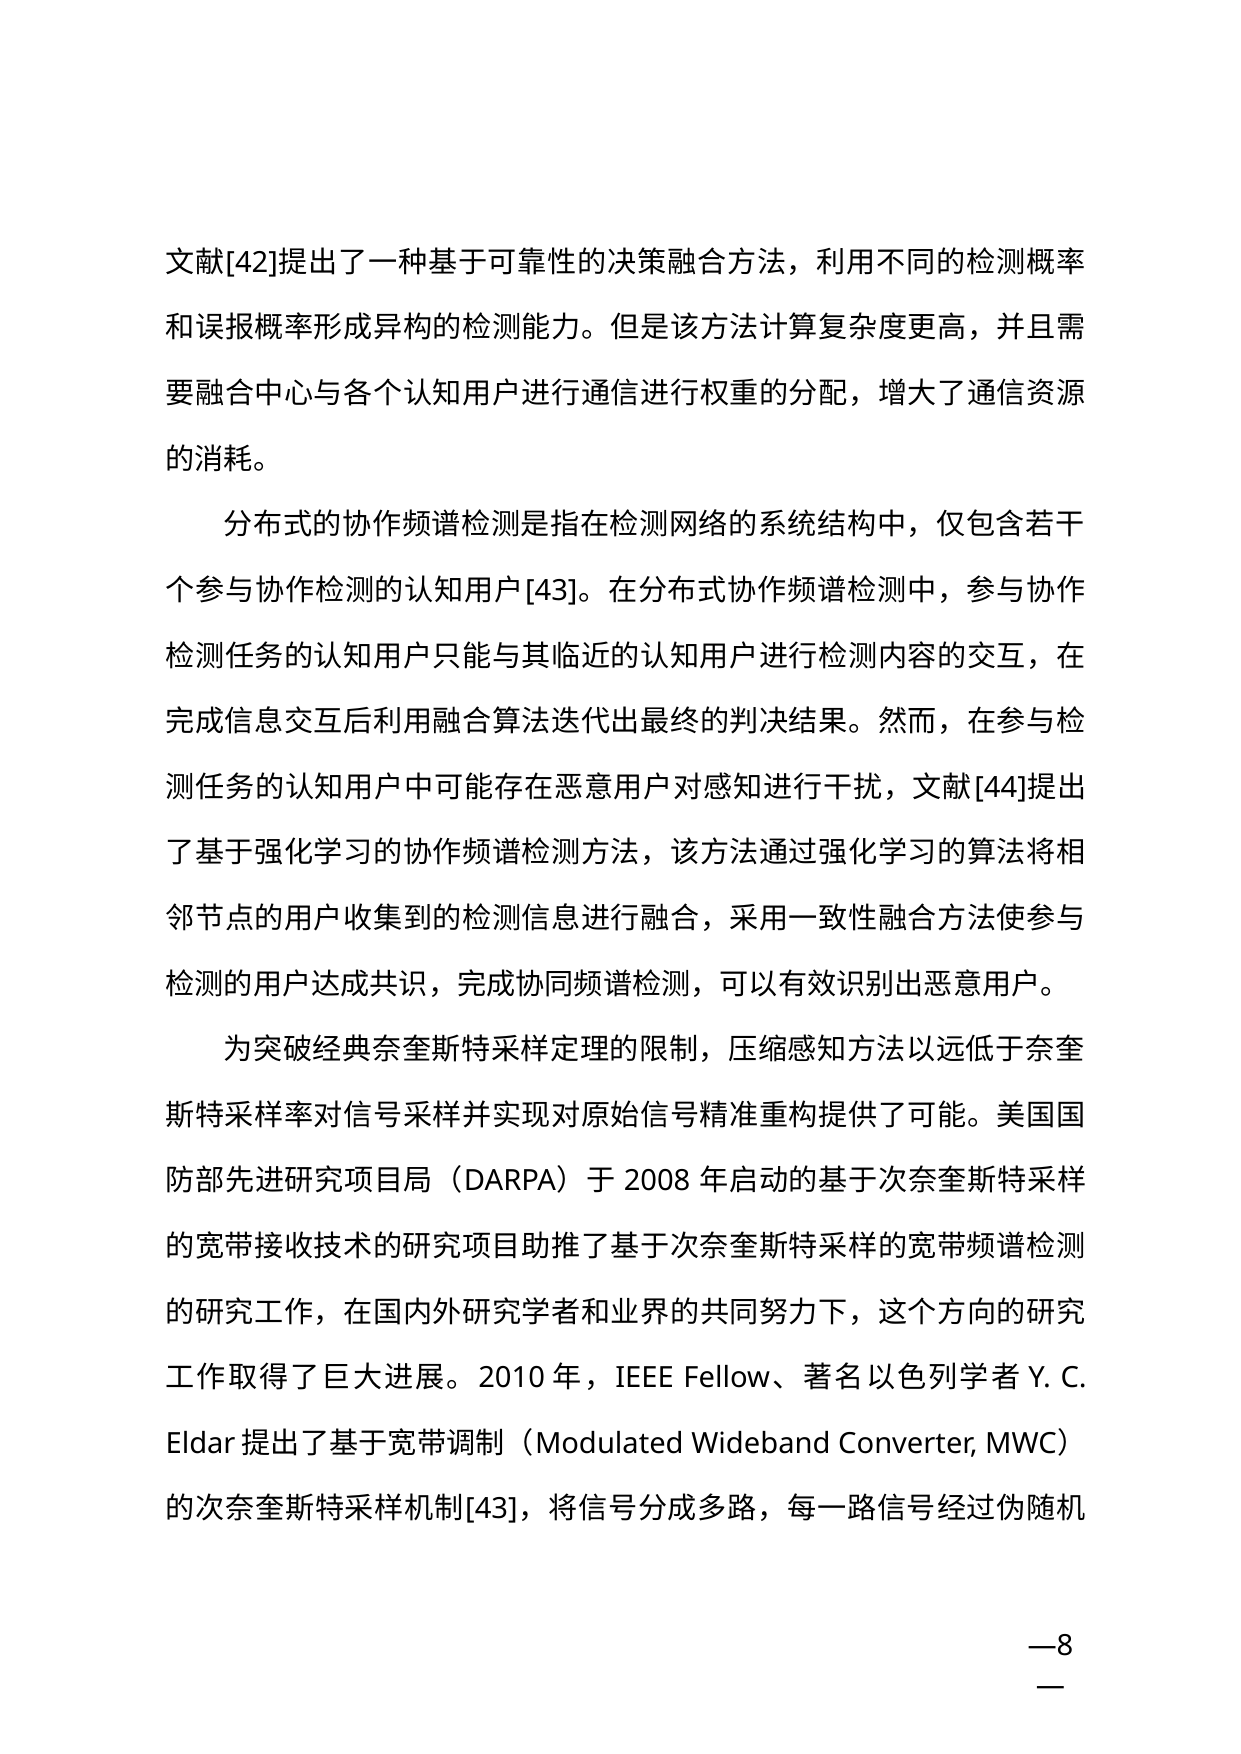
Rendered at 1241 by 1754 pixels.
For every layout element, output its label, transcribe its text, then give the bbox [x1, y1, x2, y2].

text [165, 227, 1087, 489]
text 分布式的协作频谱检测是指在检测网络的系统结构中，仅包含若干个参与协作检测的认知用户[43]。在分布式协作频谱检测中，参与协作检测任务的认知用户只能与其临近的认知用户进行检测内容的交互，在完成信息交互后利用融合算法迭代出最终的判决结果。然而，在参与检测任务的认知用户中可能存在恶意用户对感知进行干扰，文献[44]提出了基于强化学习的协作频谱检测方法，该方法通过强化学习的算法将相邻节点的用户收集到的检测信息进行融合，采用一致性融合方法使参与检测的用户达成共识，完成协同频谱检测，可以有效识别出恶意用户。 [165, 489, 1087, 1014]
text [165, 1014, 1087, 1539]
